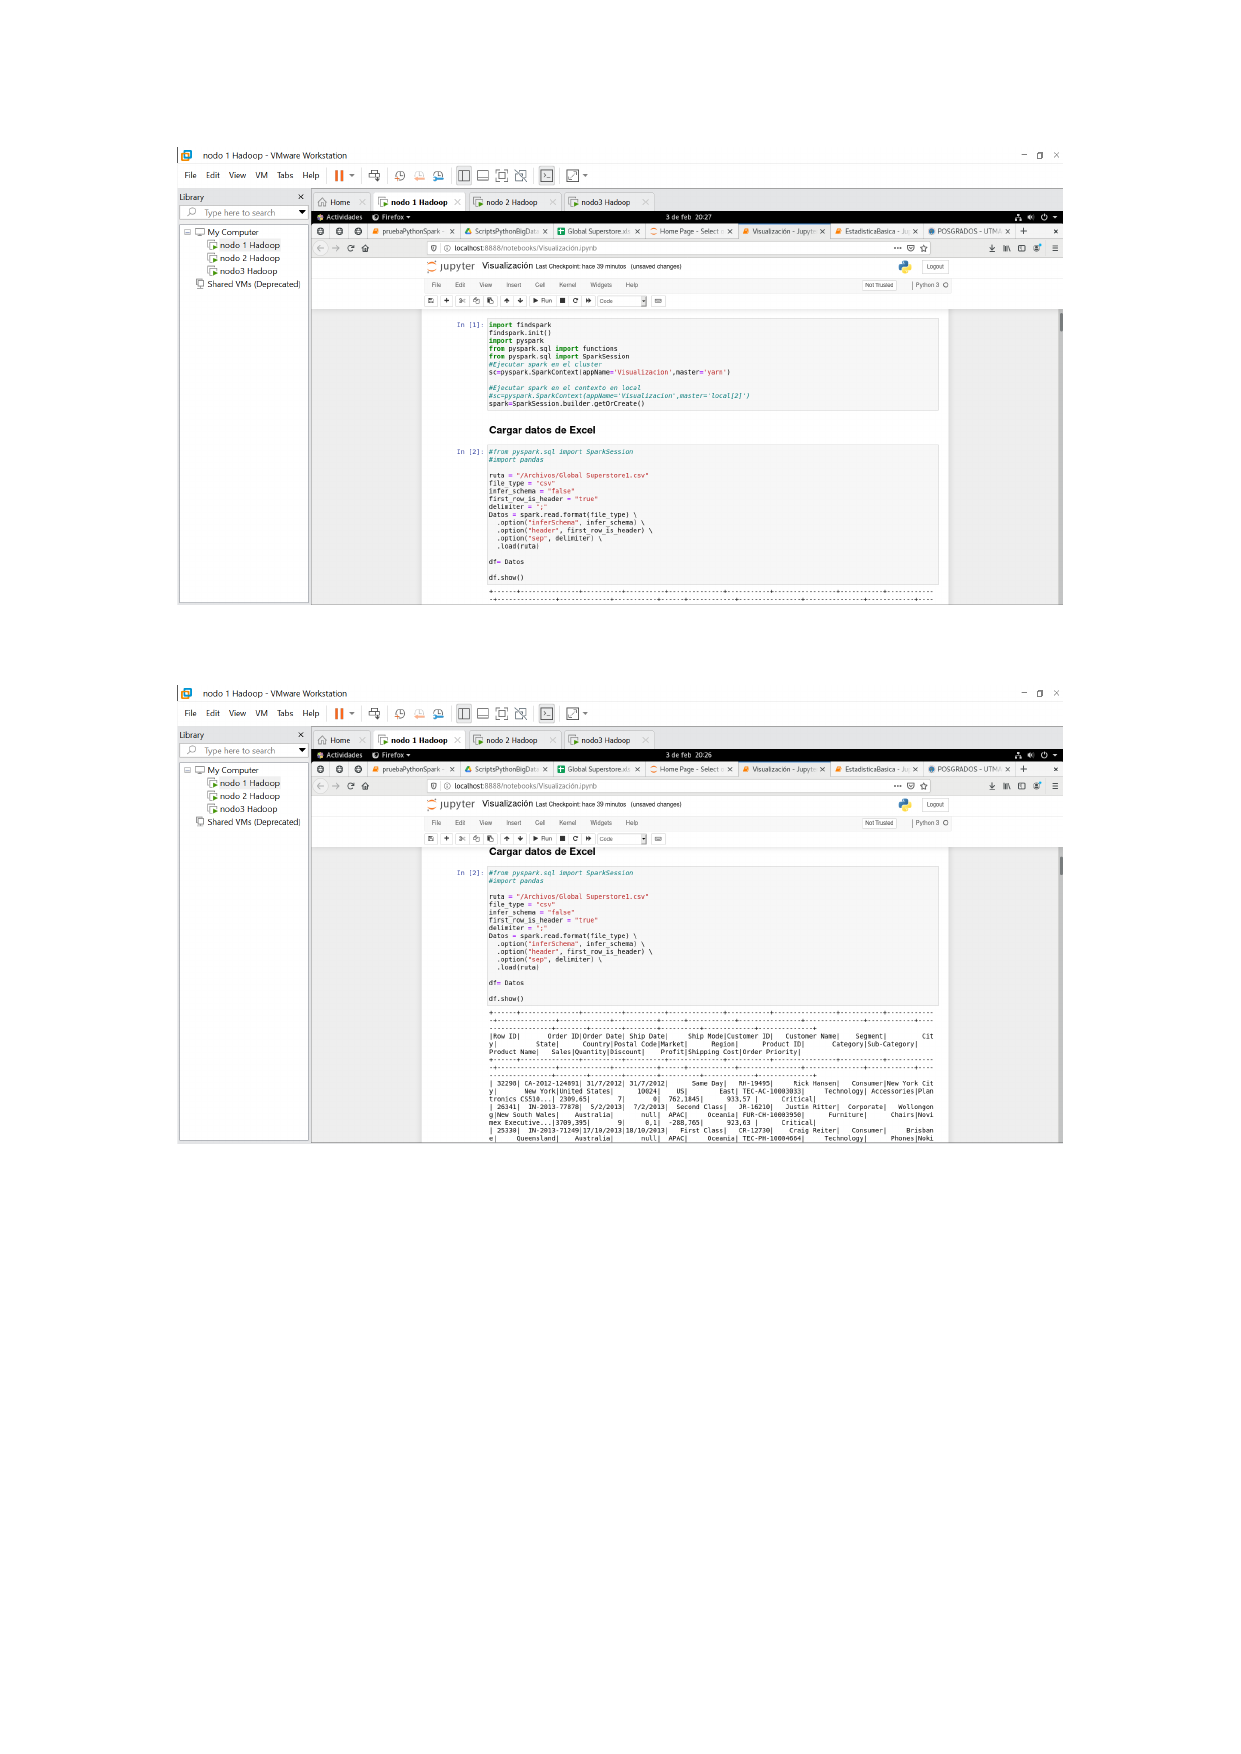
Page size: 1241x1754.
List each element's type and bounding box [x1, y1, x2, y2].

picture [177, 685, 1063, 1144]
picture [177, 147, 1063, 605]
